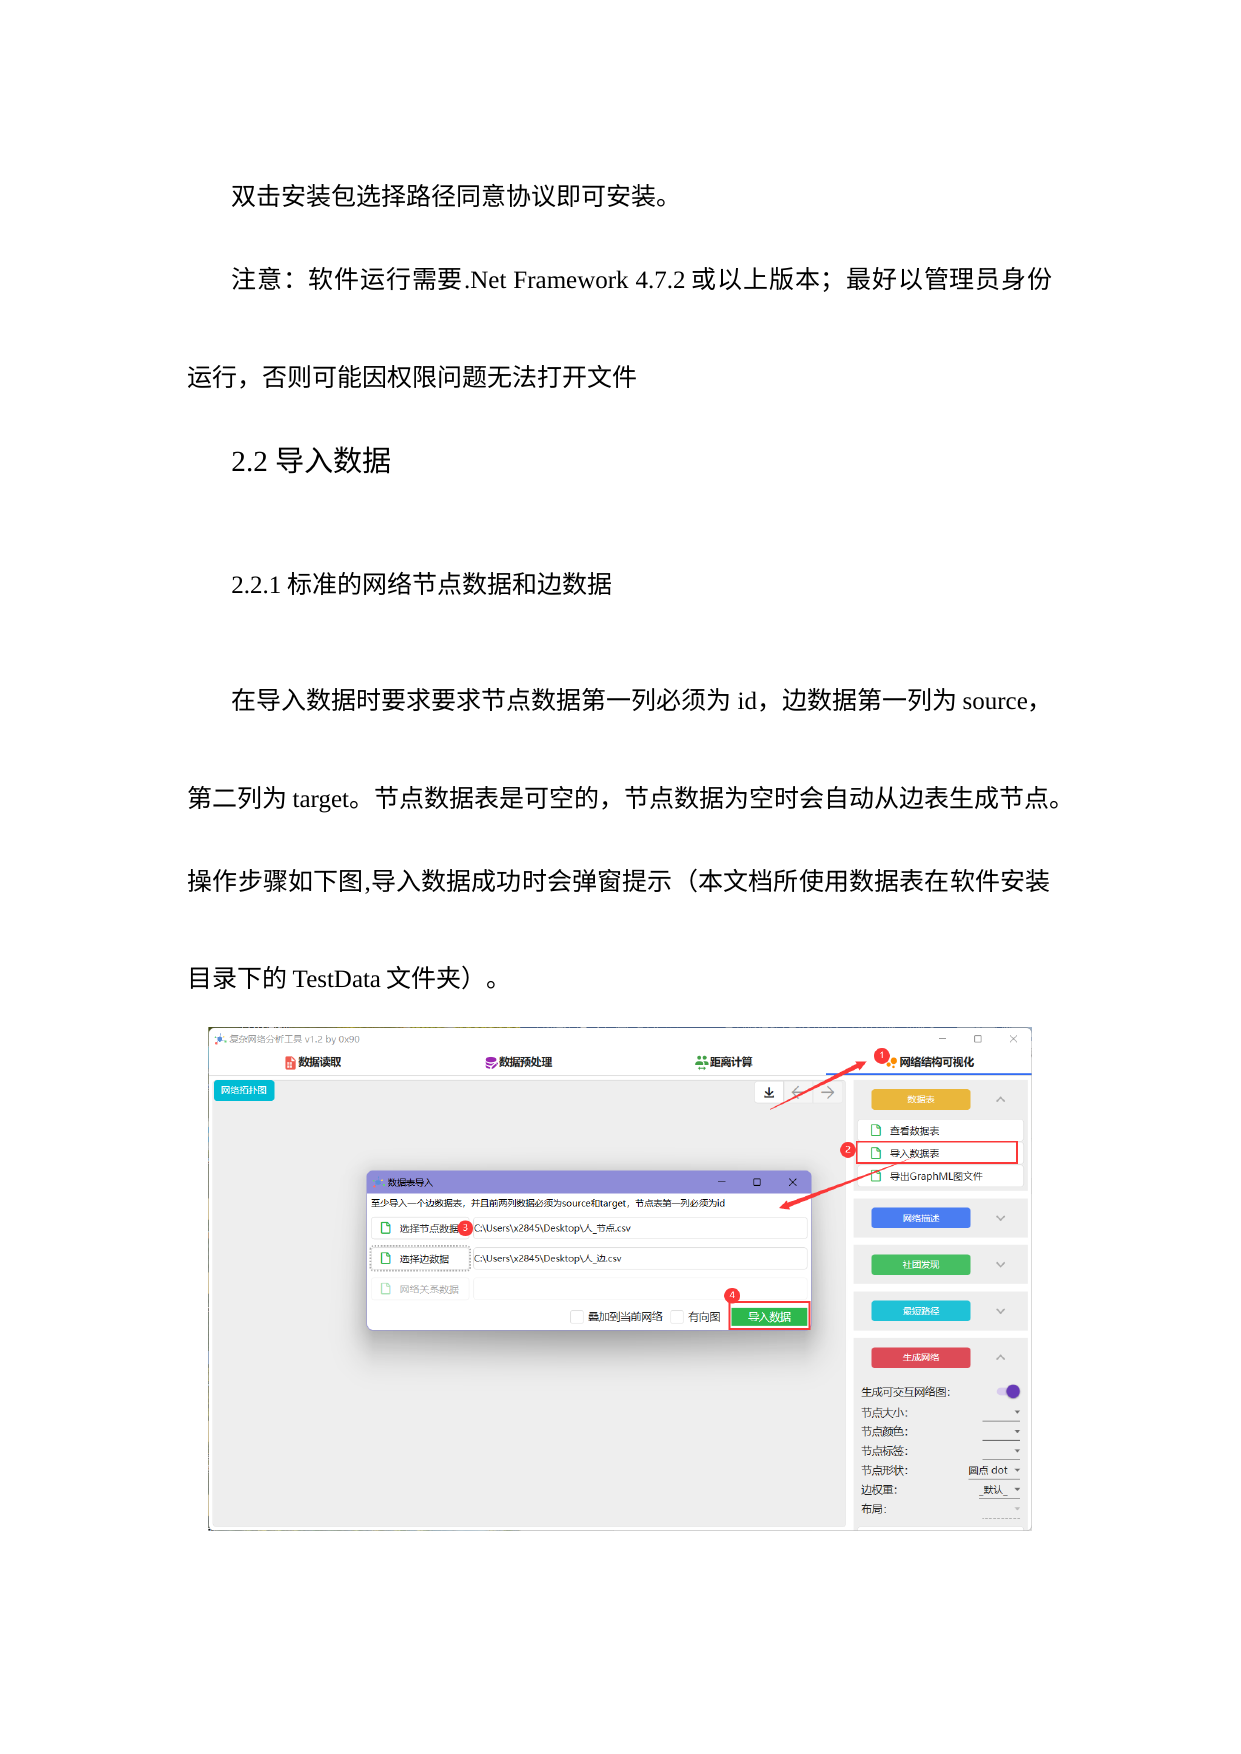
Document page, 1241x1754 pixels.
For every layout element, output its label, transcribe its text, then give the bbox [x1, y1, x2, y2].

text 注意：软件运行需要.Net Framework 4.7.2或以上版本；最好以管理员身份运行，否则可能因权限问题无法打开文件 [187, 245, 1053, 408]
picture [208, 1027, 1032, 1531]
text 2.2 导入数据 [187, 426, 1053, 491]
text 双击安装包选择路径同意协议即可安装。 [187, 162, 1053, 227]
text 2.2.1 标准的网络节点数据和边数据 [187, 550, 1053, 615]
text 操作步骤如下图,导入数据成功时会弹窗提示（本文档所使用数据表在软件安装目录下的TestData文件夹）。 [187, 847, 1053, 1009]
text 在导入数据时要求要求节点数据第一列必须为id，边数据第一列为source，第二列为target。节点数据表是可空的，节点数据为空时会自动从边表生成节点。 [187, 666, 1053, 829]
